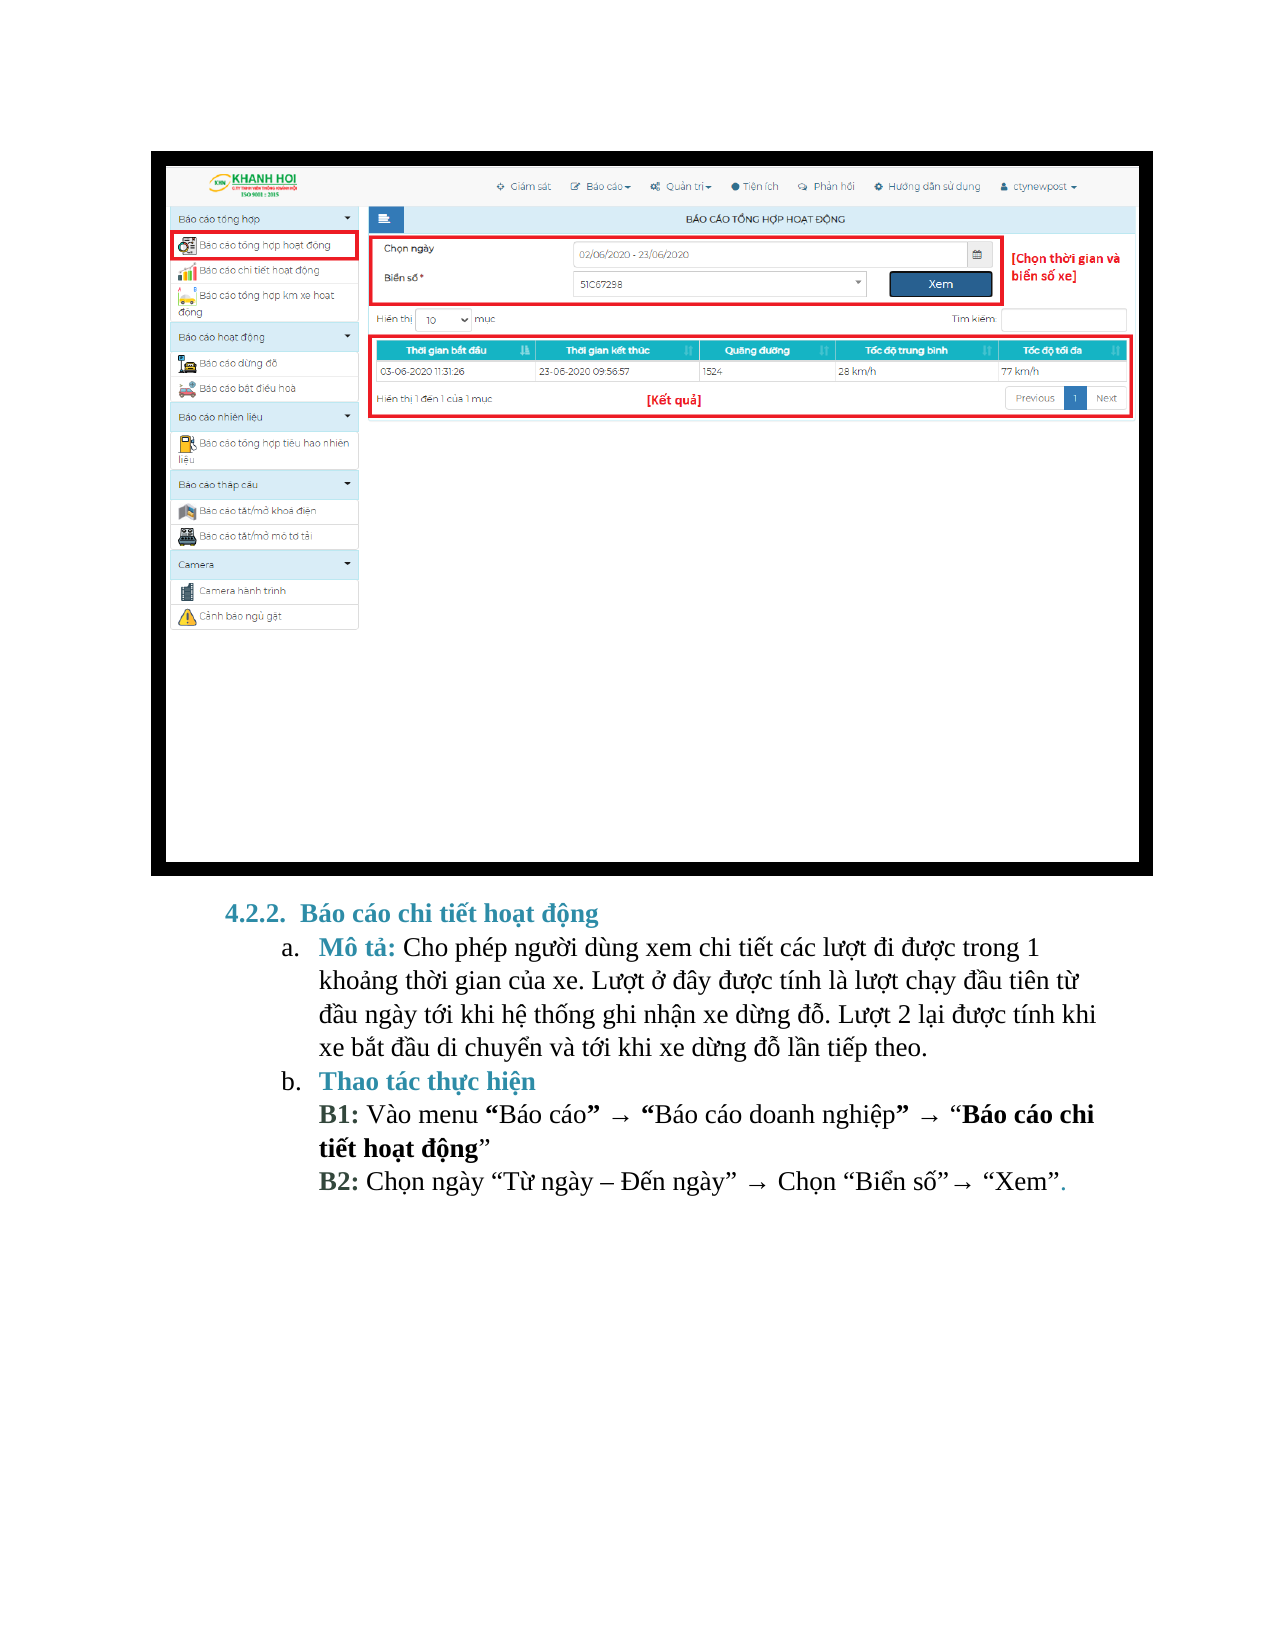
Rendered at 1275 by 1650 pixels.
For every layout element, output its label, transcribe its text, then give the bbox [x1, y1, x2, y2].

list Mô tả: Cho phép người dùng xem chi tiết các lượt đi được trong 1 khoảng thời gian của xe. Lượt ở đây được tính là lượt chạy đầu tiên từ đầu ngày tới khi hệ thống ghi nhận xe dừng đỗ. Lượt 2 lại được tính khi xe bắt đầu di chuyển và tới khi xe dừng đỗ lần tiếp theo. [281, 931, 1125, 1062]
list Báo cáo chi tiết hoạt động [225, 897, 1125, 928]
picture [166, 166, 1139, 862]
list Thao tác thực hiện B1: Vào menu “Báo cáo” → “Báo cáo doanh nghiệp” → “Báo cáo chi tiết hoạt động” B2: Chọn ngày “Từ ngày – Đến ngày” → Chọn “Biển số”→ “Xem”. [281, 1065, 1125, 1197]
